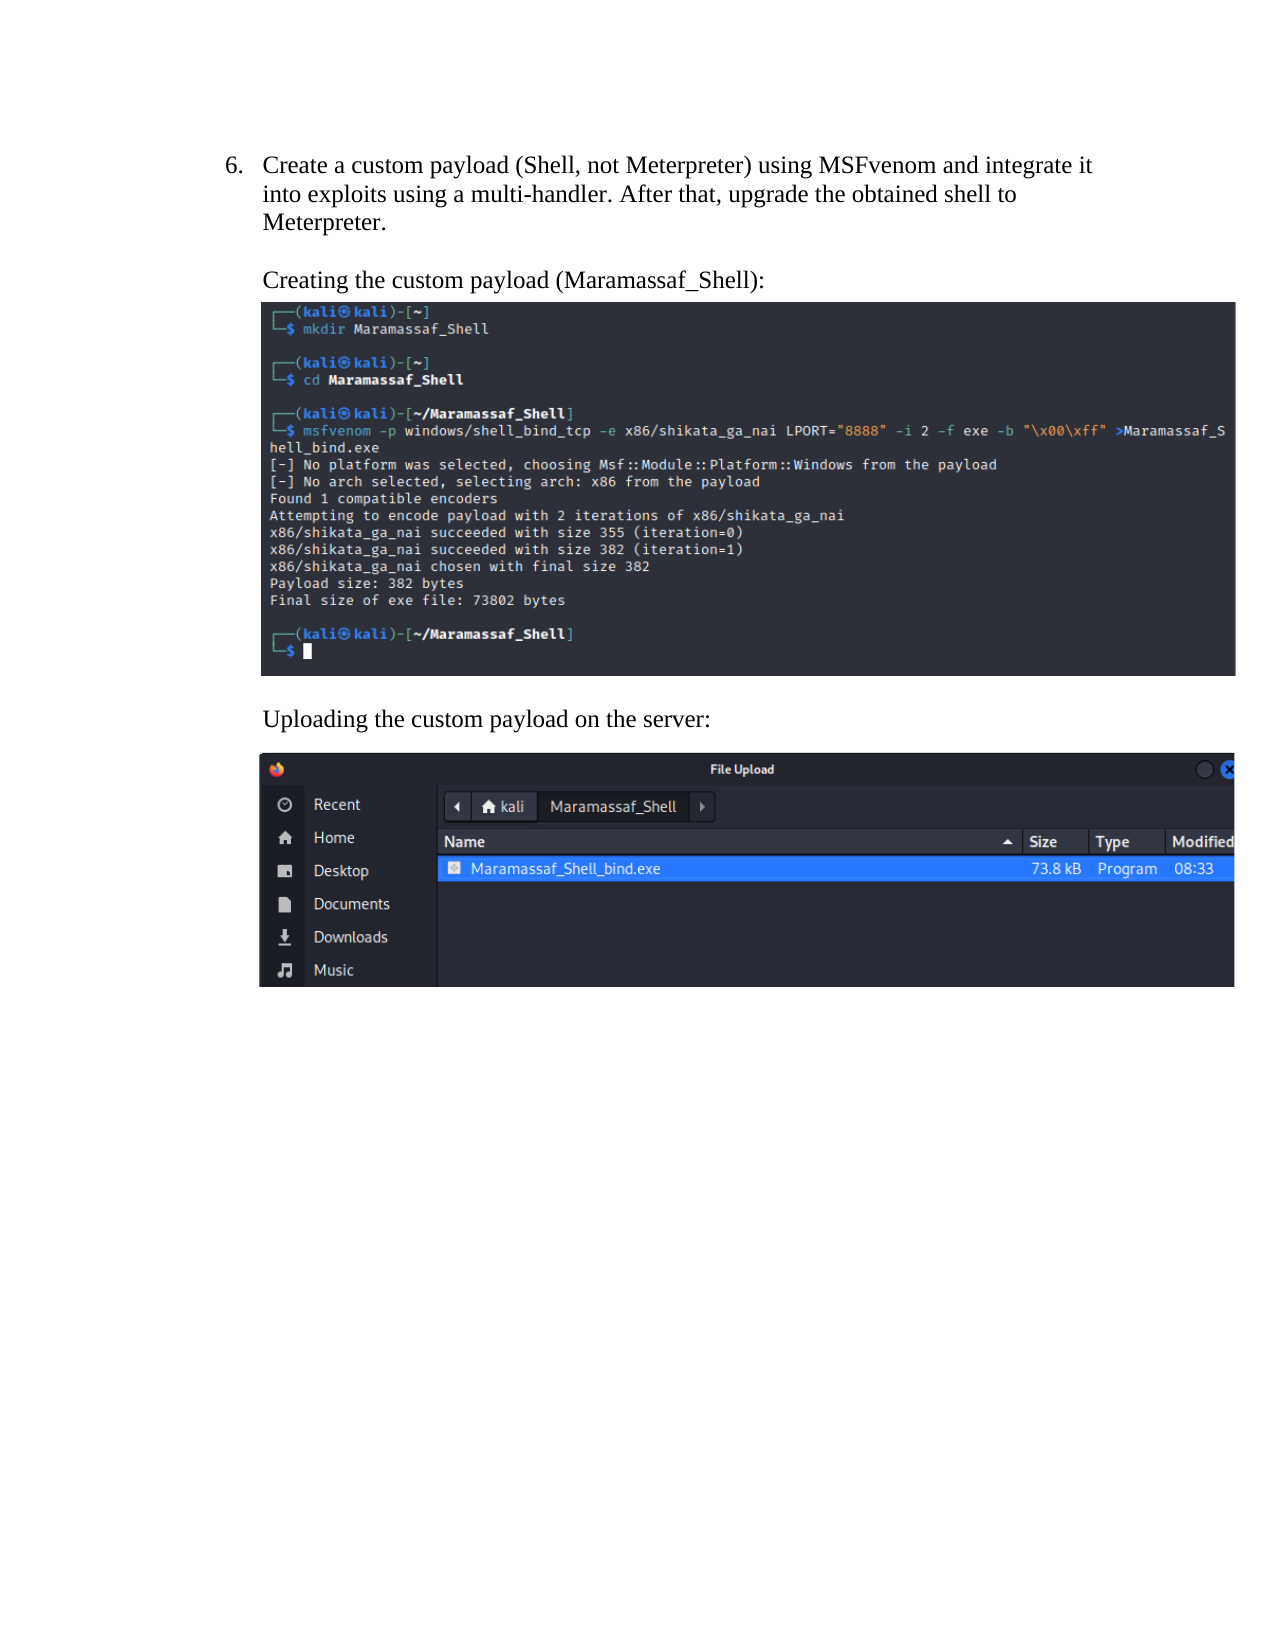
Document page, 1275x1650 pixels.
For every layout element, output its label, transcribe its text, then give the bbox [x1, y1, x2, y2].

picture [259, 752, 1235, 987]
picture [261, 302, 1236, 676]
list Create a custom payload (Shell, not Meterpreter) using MSFvenom and integrate it into exploits using a multi-handler. After that, upgrade the obtained shell to Meterpreter. [225, 150, 1125, 236]
list Uploading the custom payload on the server: [262, 704, 1125, 733]
list Creating the custom payload (Maramassaf_Shell): [262, 265, 1125, 294]
